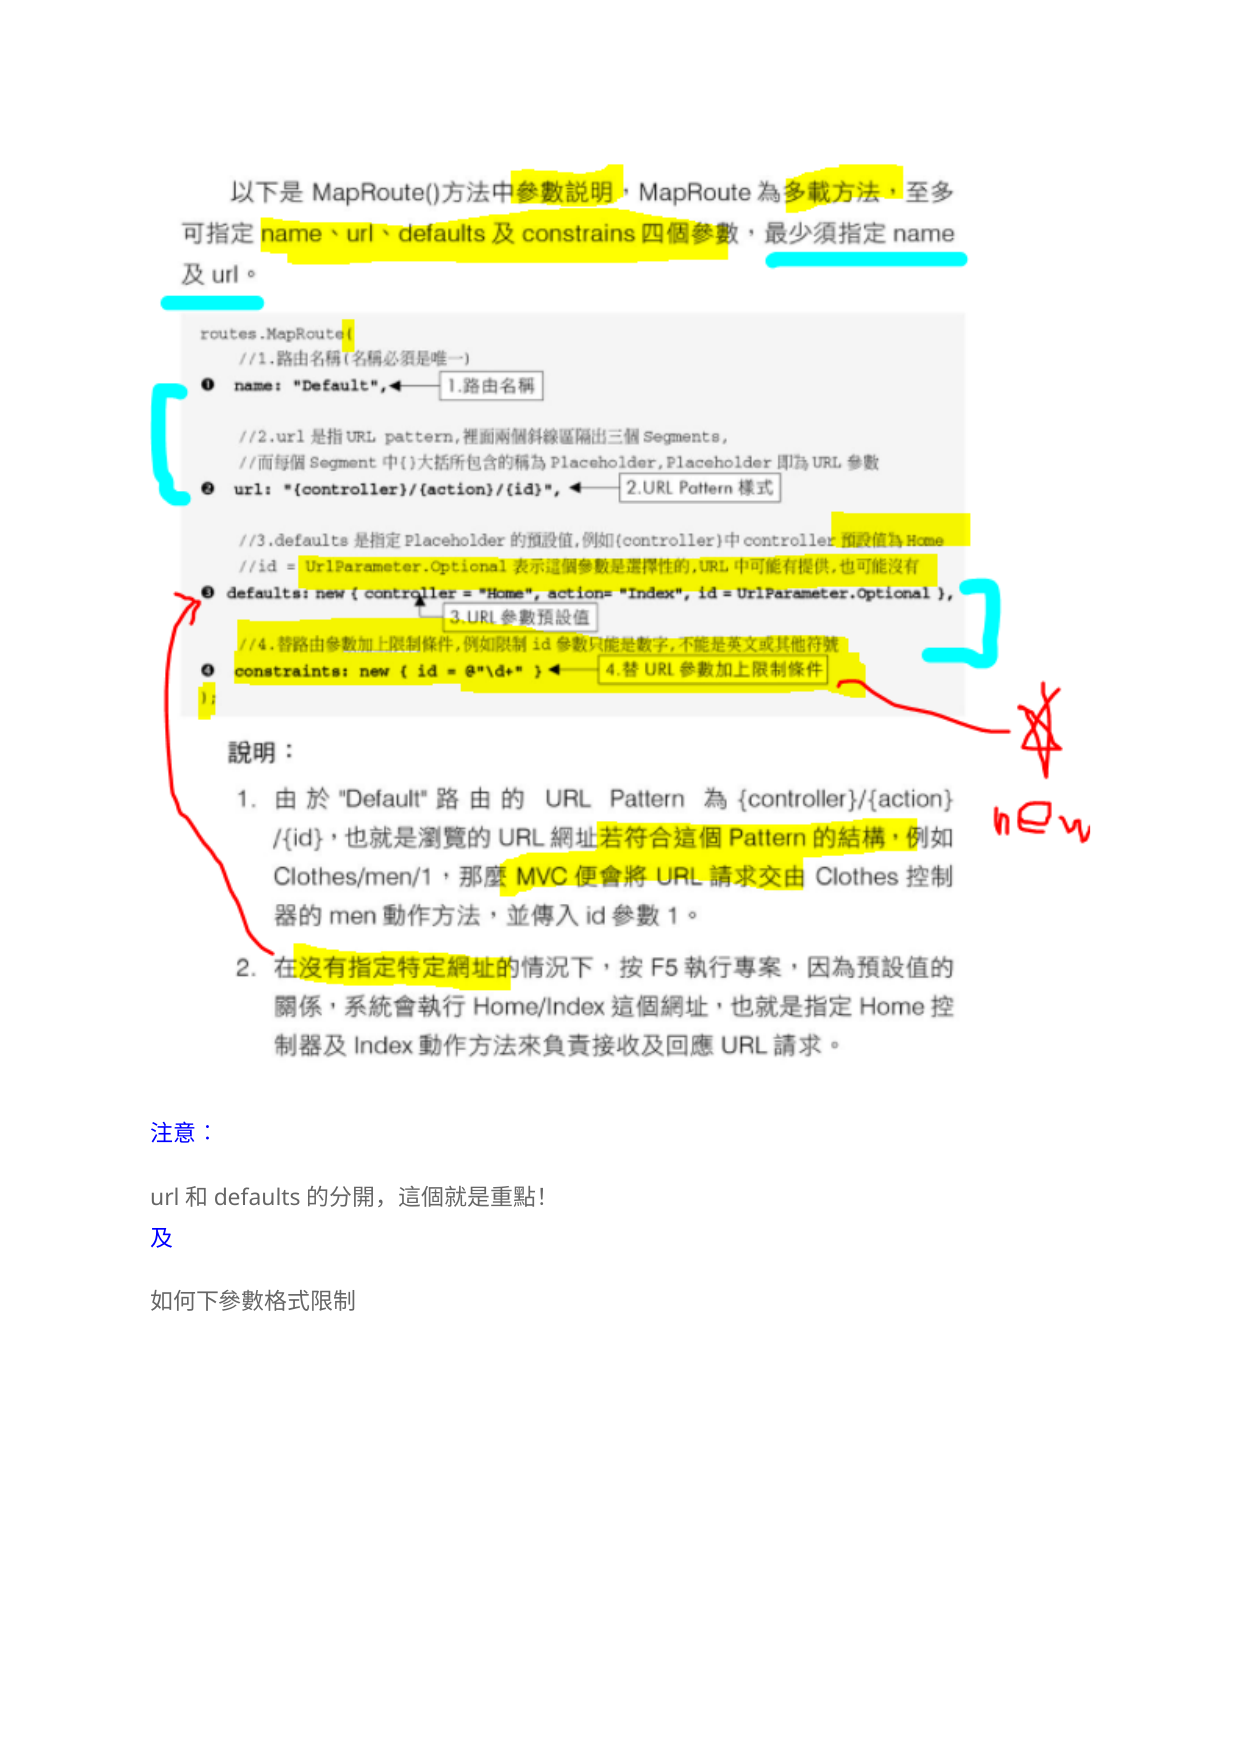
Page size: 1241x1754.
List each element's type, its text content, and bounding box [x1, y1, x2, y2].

subtitle url 和 defaults 的分開，這個就是重點！ [150, 1178, 1090, 1212]
text 注意︰ [150, 1111, 1090, 1148]
picture [150, 150, 1091, 1111]
subtitle 如何下參數格式限制 [150, 1283, 1090, 1316]
text 及 [150, 1220, 1090, 1253]
